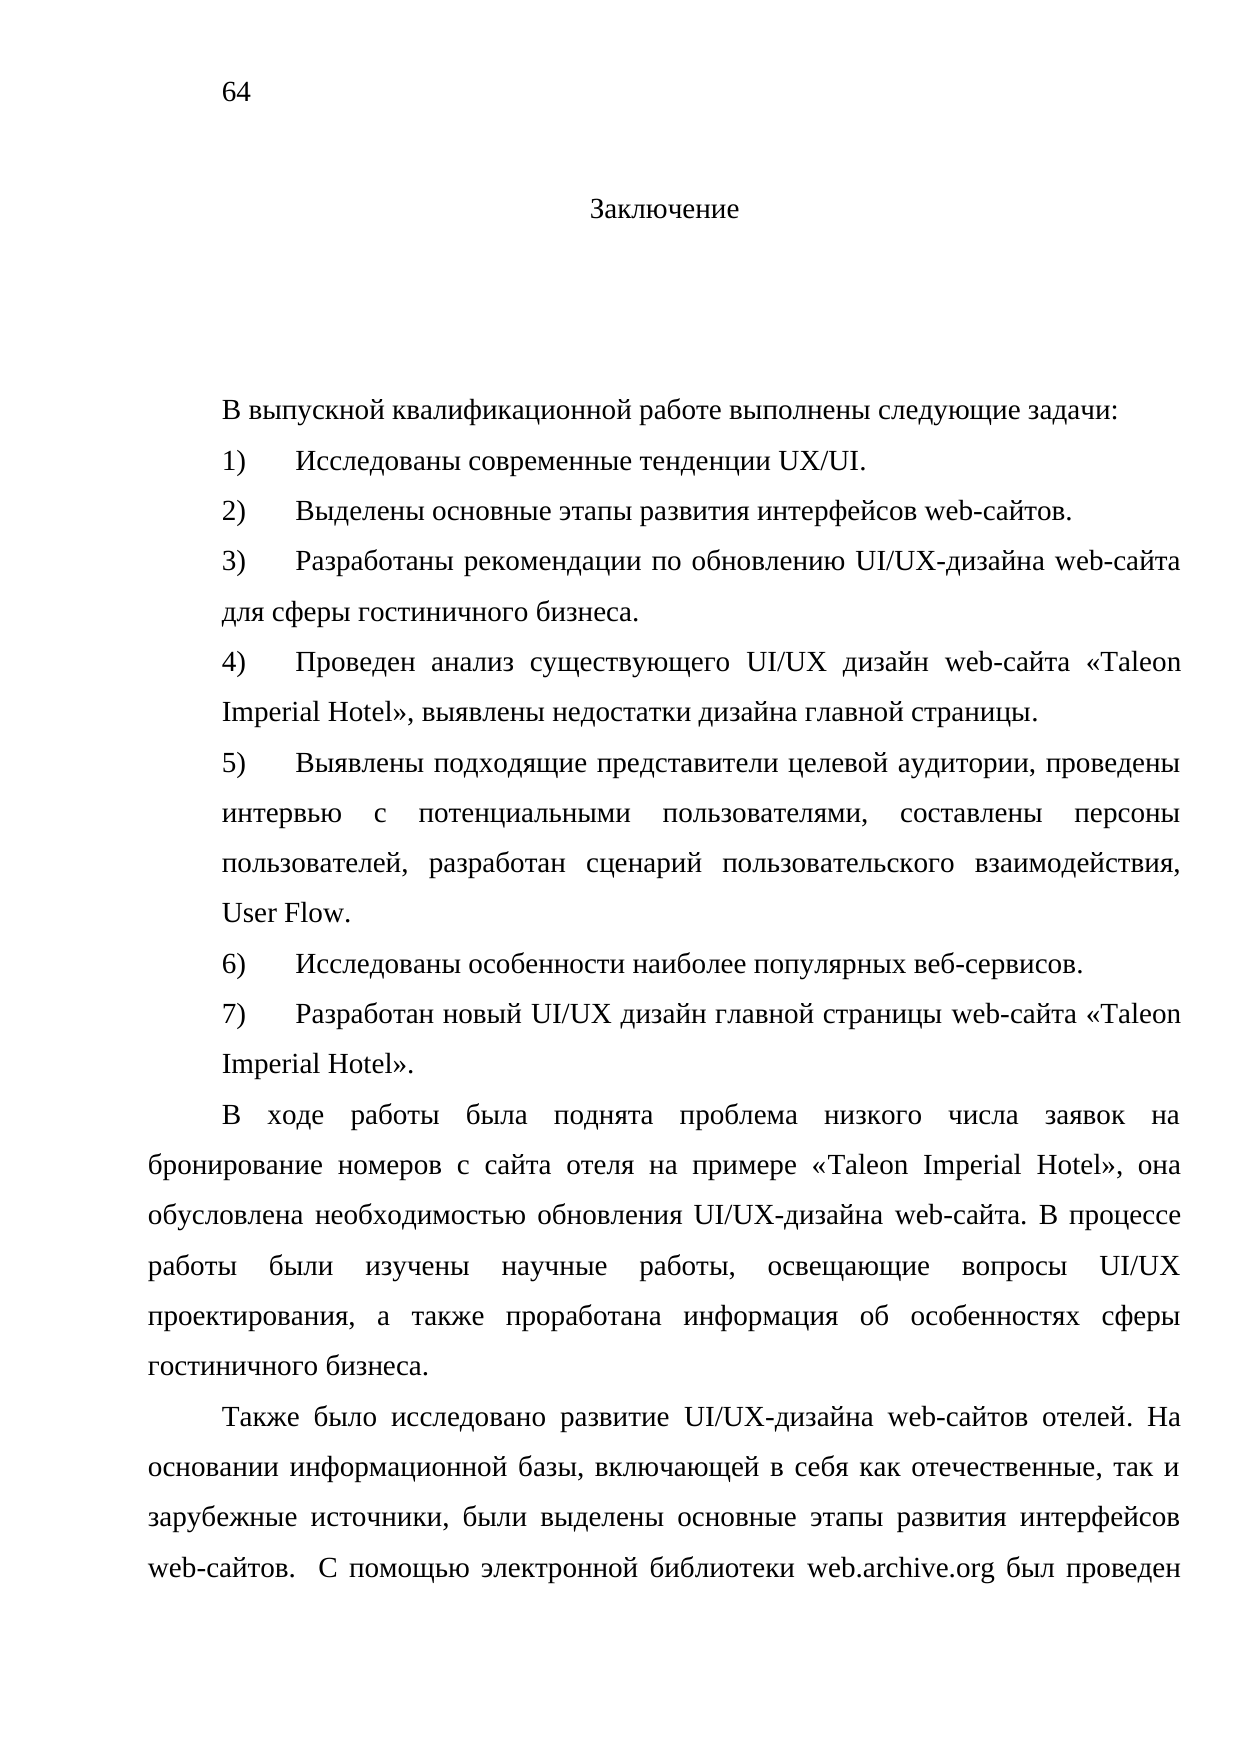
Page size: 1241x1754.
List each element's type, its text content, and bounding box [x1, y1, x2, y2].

list Выявлены подходящие представители целевой аудитории, проведены интервью с потенциальными пользователями, составлены персоны пользователей, разработан сценарий пользовательского взаимодействия, User Flow. [222, 745, 1181, 929]
list Разработан новый UI/UX дизайн главной страницы web-сайта «Taleon Imperial Hotel». [222, 996, 1181, 1080]
text В выпускной квалификационной работе выполнены следующие задачи: [148, 392, 1181, 426]
list Выделены основные этапы развития интерфейсов web-сайтов. [222, 493, 1181, 527]
text В ходе работы была поднята проблема низкого числа заявок на бронирование номеров с сайта отеля на примере «Taleon Imperial Hotel», она обусловлена необходимостью обновления UI/UX-дизайна web-сайта. В процессе работы были изучены научные работы, освещающие вопросы UI/UX проектирования, а также проработана информация об особенностях сферы гостиничного бизнеса. [148, 1097, 1181, 1382]
list Исследованы современные тенденции UX/UI. [222, 443, 1181, 476]
list Разработаны рекомендации по обновлению UI/UX-дизайна web-сайта для сферы гостиничного бизнеса. [222, 543, 1181, 627]
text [148, 1399, 1181, 1583]
subtitle Заключение [148, 191, 1181, 225]
list Проведен анализ существующего UI/UX дизайн web-сайта «Taleon Imperial Hotel», выявлены недостатки дизайна главной страницы. [222, 644, 1181, 728]
list Исследованы особенности наиболее популярных веб-сервисов. [222, 946, 1181, 979]
